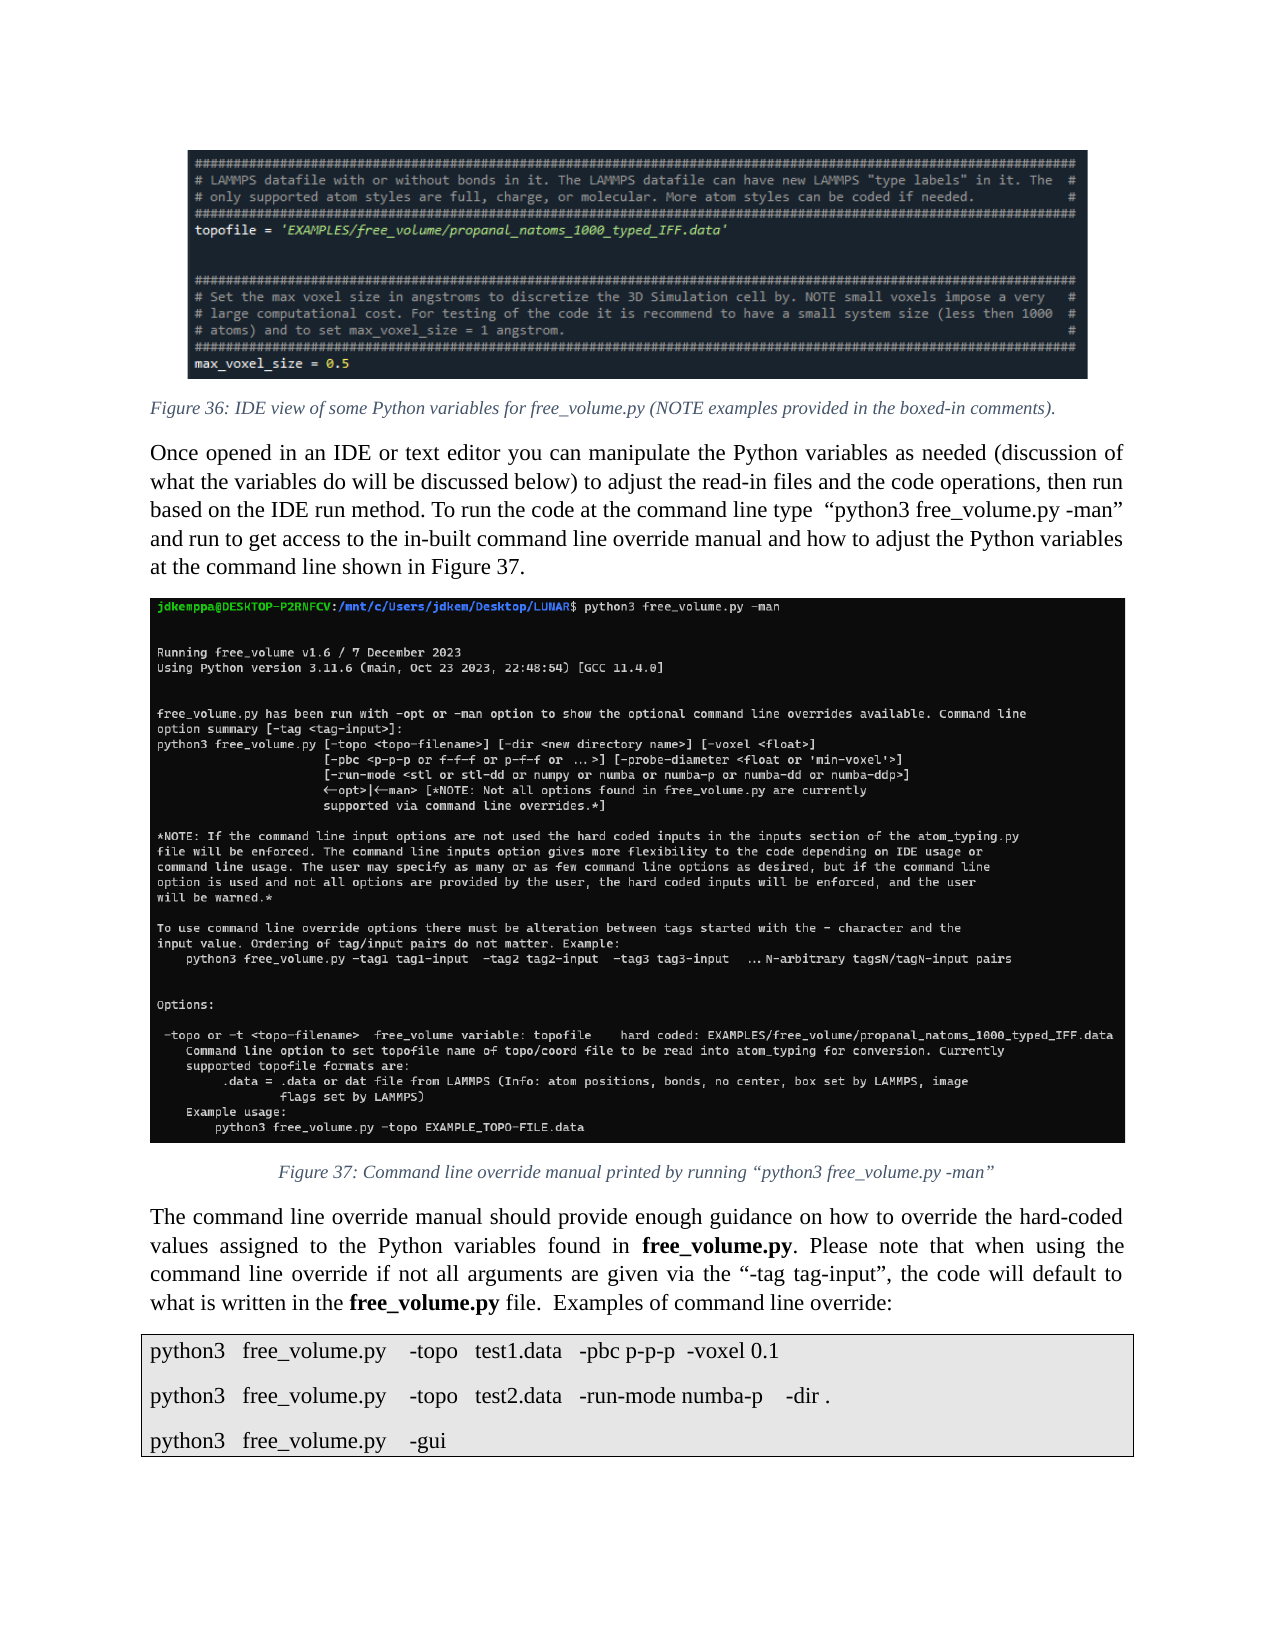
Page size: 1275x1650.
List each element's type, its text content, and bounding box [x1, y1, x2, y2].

text Once opened in an IDE or text editor you can manipulate the Python variables as needed (discussion of what the variables do will be discussed below) to adjust the read-in files and the code operations, then run based on the IDE run method. To run the code at the command line type “python3 free_volume.py -man” and run to get access to the in-built command line override manual and how to adjust the Python variables at the command line shown in Figure 37. [150, 439, 1125, 579]
text Figure 36: IDE view of some Python variables for free_volume.py (NOTE examples provided in the boxed-in comments). [150, 397, 1125, 419]
picture [187, 150, 1088, 379]
text python3 free_volume.py -gui [142, 1424, 1133, 1456]
picture [150, 598, 1125, 1143]
text The command line override manual should provide enough guidance on how to override the hard-coded values assigned to the Python variables found in free_volume.py. Please note that when using the command line override if not all arguments are given via the “-tag tag-input”, the code will default to what is written in the free_volume.py file. Examples of command line override: [150, 1203, 1125, 1315]
text python3 free_volume.py -topo test2.data -run-mode numba-p -dir . [142, 1379, 1133, 1408]
text Figure 37: Command line override manual printed by running “python3 free_volume.py -man” [150, 1161, 1125, 1183]
text python3 free_volume.py -topo test1.data -pbc p-p-p -voxel 0.1 [142, 1335, 1133, 1363]
